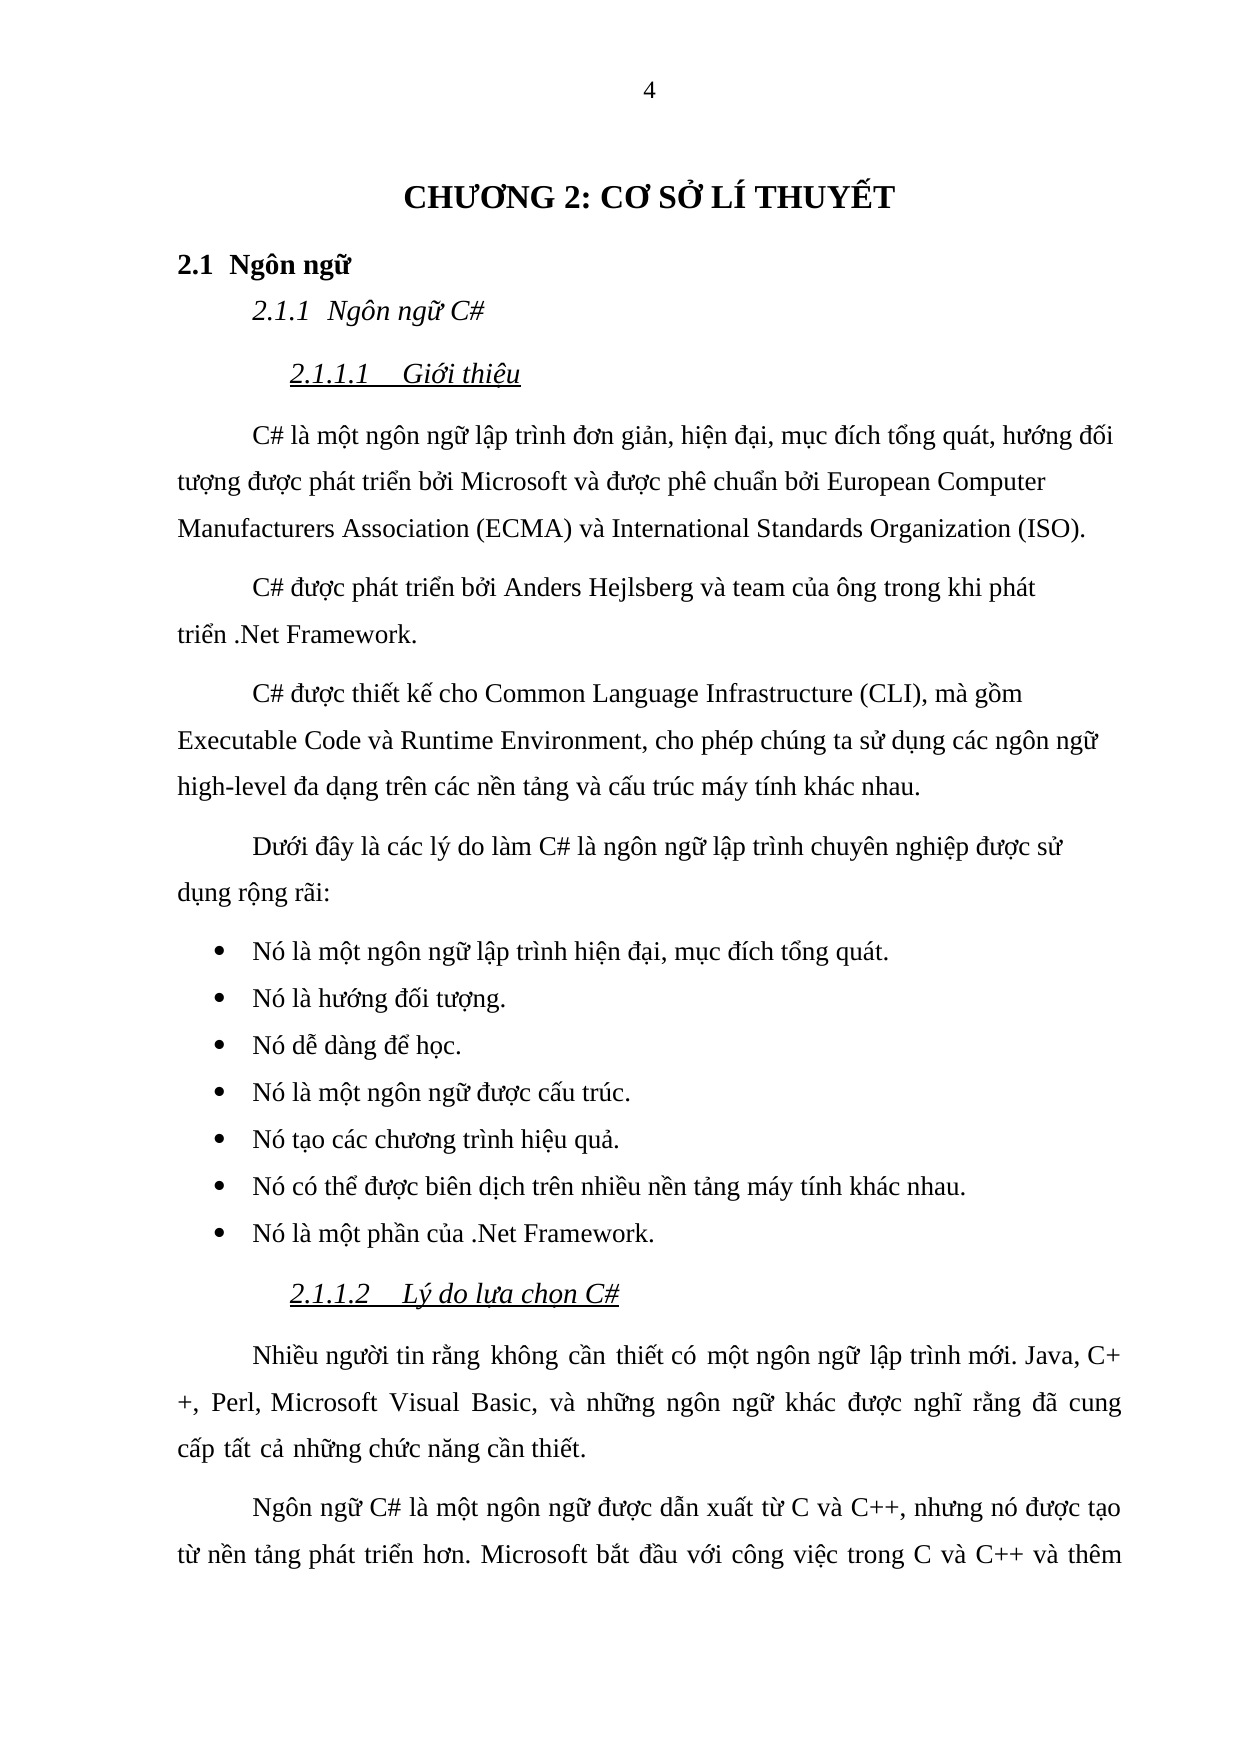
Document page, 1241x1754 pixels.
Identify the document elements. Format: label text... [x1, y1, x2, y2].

text C# là một ngôn ngữ lập trình đơn giản, hiện đại, mục đích tổng quát, hướng đối tượng được phát triển bởi Microsoft và được phê chuẩn bởi European Computer Manufacturers Association (ECMA) và International Standards Organization (ISO). [177, 419, 1122, 543]
list Giới thiệu [289, 356, 1122, 389]
text C# được thiết kế cho Common Language Infrastructure (CLI), mà gồm Executable Code và Runtime Environment, cho phép chúng ta sử dụng các ngôn ngữ high-level đa dạng trên các nền tảng và cấu trúc máy tính khác nhau. [177, 677, 1122, 802]
list Nó có thể được biên dịch trên nhiều nền tảng máy tính khác nhau. [214, 1170, 1122, 1201]
subtitle Ngôn ngữ C# [252, 293, 1122, 327]
list Nó tạo các chương trình hiệu quả. [214, 1123, 1122, 1154]
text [177, 1491, 1122, 1569]
list Lý do lựa chọn C# [289, 1276, 1122, 1310]
list Nó là hướng đối tượng. [214, 982, 1122, 1014]
text C# được phát triển bởi Anders Hejlsberg và team của ông trong khi phát triển .Net Framework. [177, 571, 1122, 649]
list Nó là một ngôn ngữ lập trình hiện đại, mục đích tổng quát. [214, 936, 1122, 967]
text Dưới đây là các lý do làm C# là ngôn ngữ lập trình chuyên nghiệp được sử dụng rộng rãi: [177, 830, 1122, 907]
list Nó dễ dàng để học. [214, 1029, 1122, 1061]
subtitle CHƯƠNG 2: CƠ SỞ LÍ THUYẾT [177, 177, 1122, 216]
subtitle Ngôn ngữ [177, 247, 1122, 281]
list Nó là một ngôn ngữ được cấu trúc. [214, 1076, 1122, 1107]
list Nó là một phần của .Net Framework. [214, 1217, 1122, 1248]
text Nhiều người tin rằng không cần thiết có một ngôn ngữ lập trình mới. Java, C++, Perl, Microsoft Visual Basic, và những ngôn ngữ khác được nghĩ rằng đã cung cấp tất cả những chức năng cần thiết. [177, 1339, 1122, 1463]
